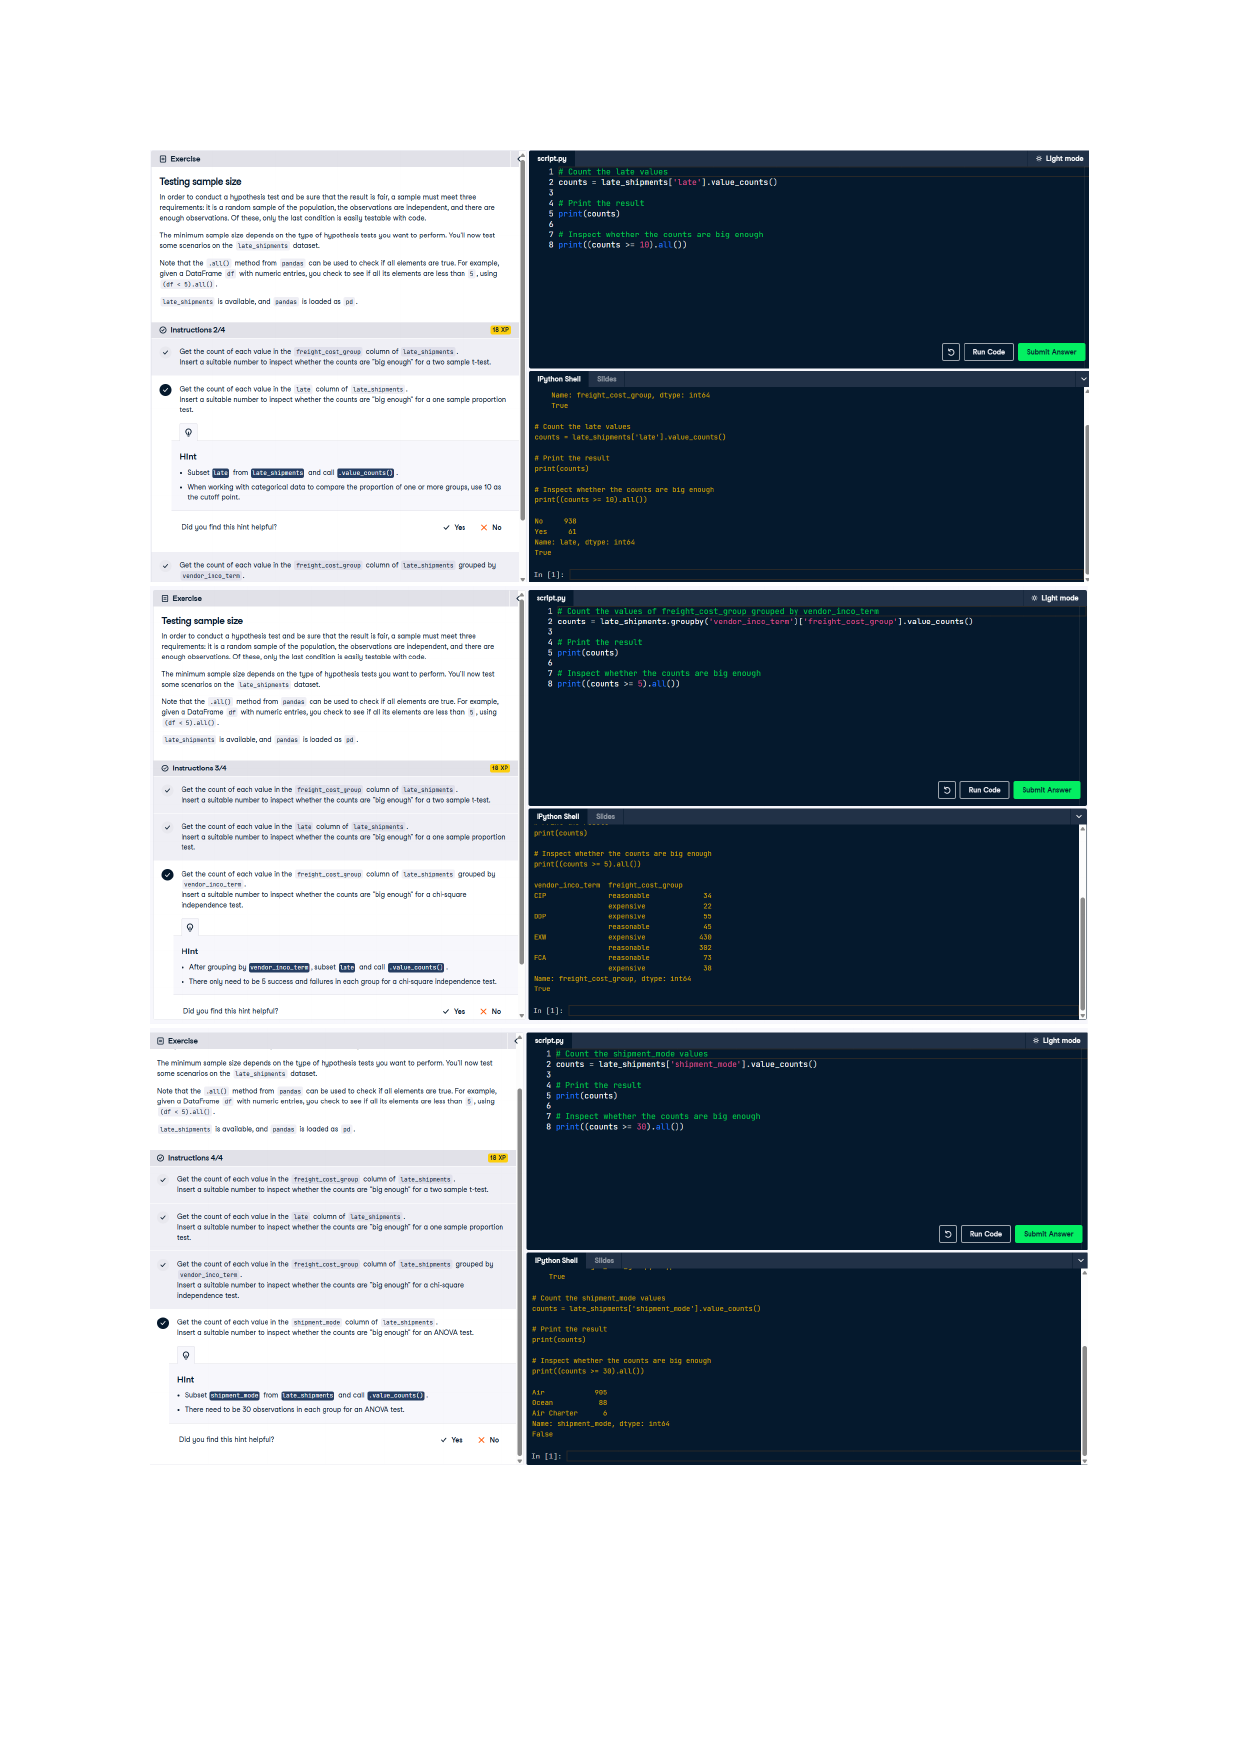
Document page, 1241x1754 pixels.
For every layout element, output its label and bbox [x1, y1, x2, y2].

picture [150, 586, 1088, 1024]
picture [150, 1028, 1088, 1465]
picture [150, 150, 1089, 582]
